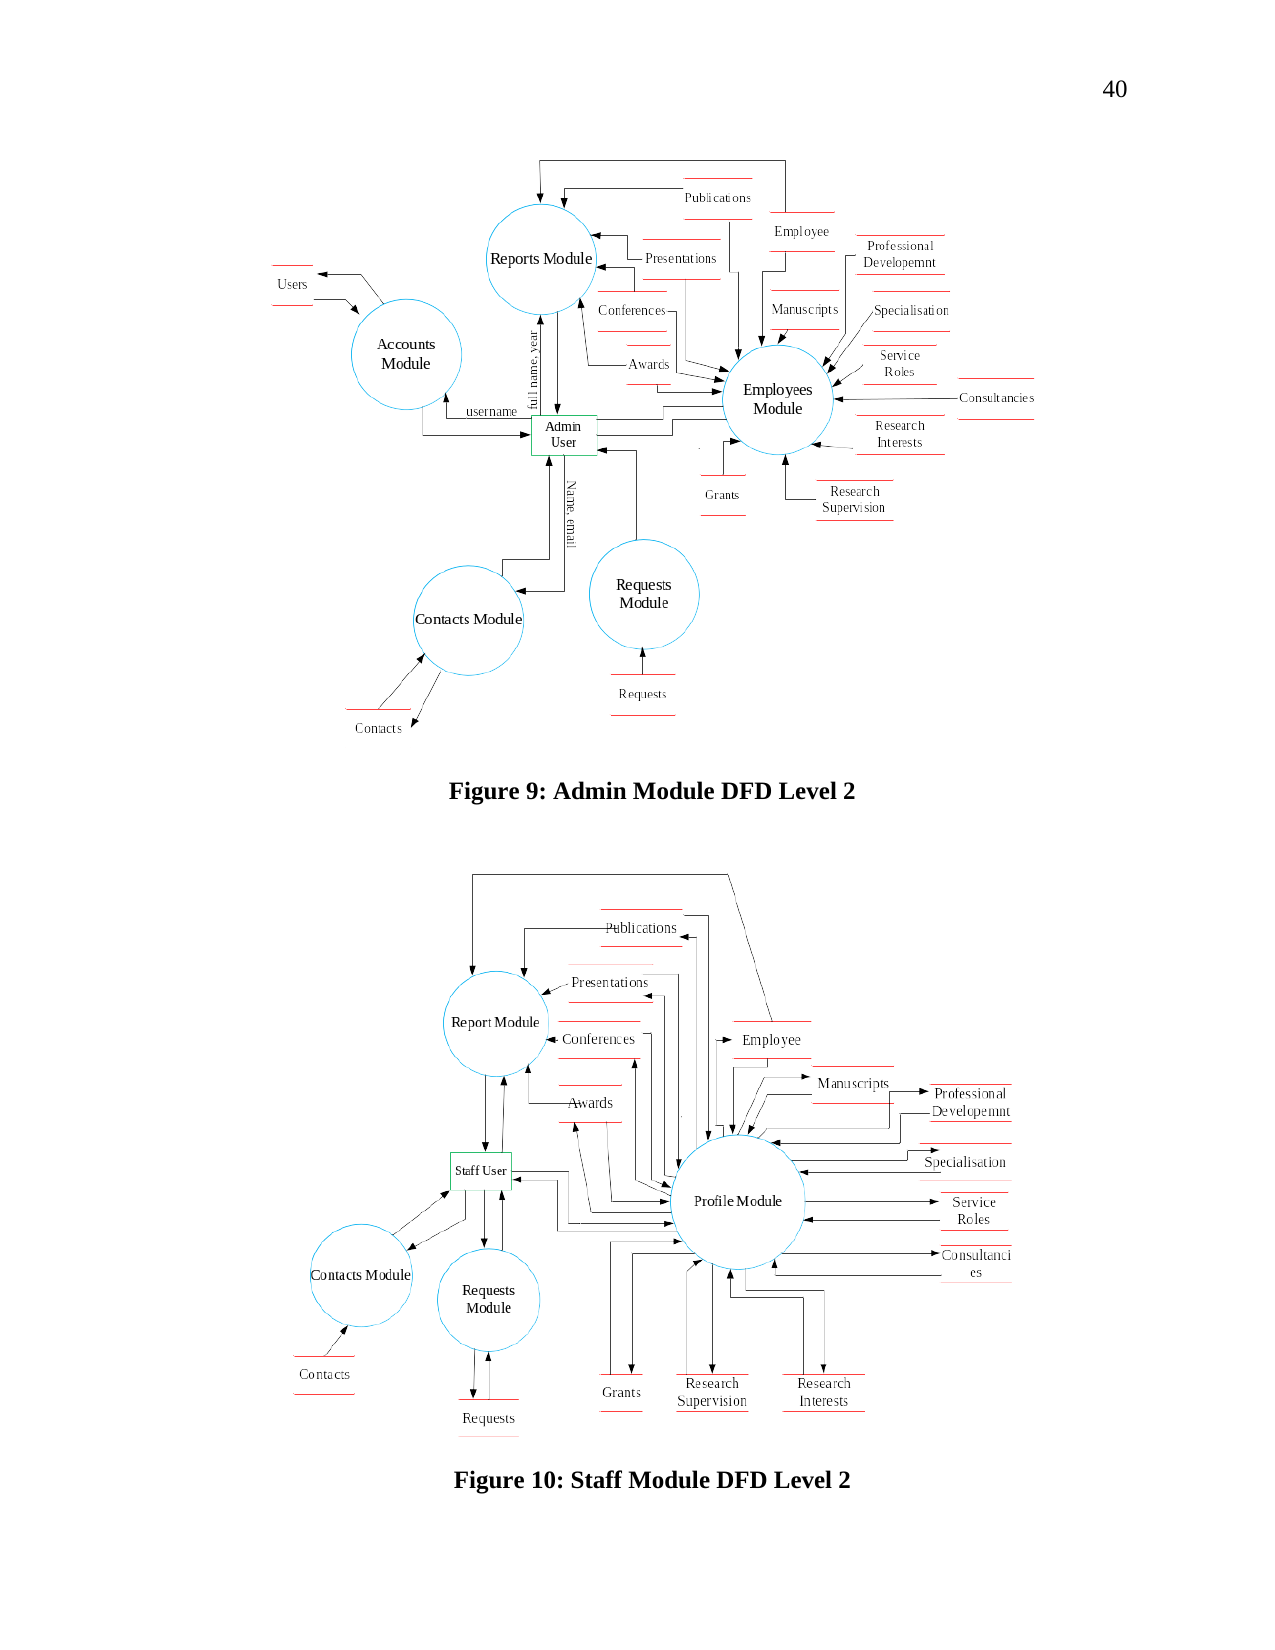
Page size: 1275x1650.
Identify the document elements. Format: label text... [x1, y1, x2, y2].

text Figure 9: Admin Module DFD Level 2 [177, 776, 1127, 805]
text Figure 10: Staff Module DFD Level 2 [177, 1465, 1127, 1494]
